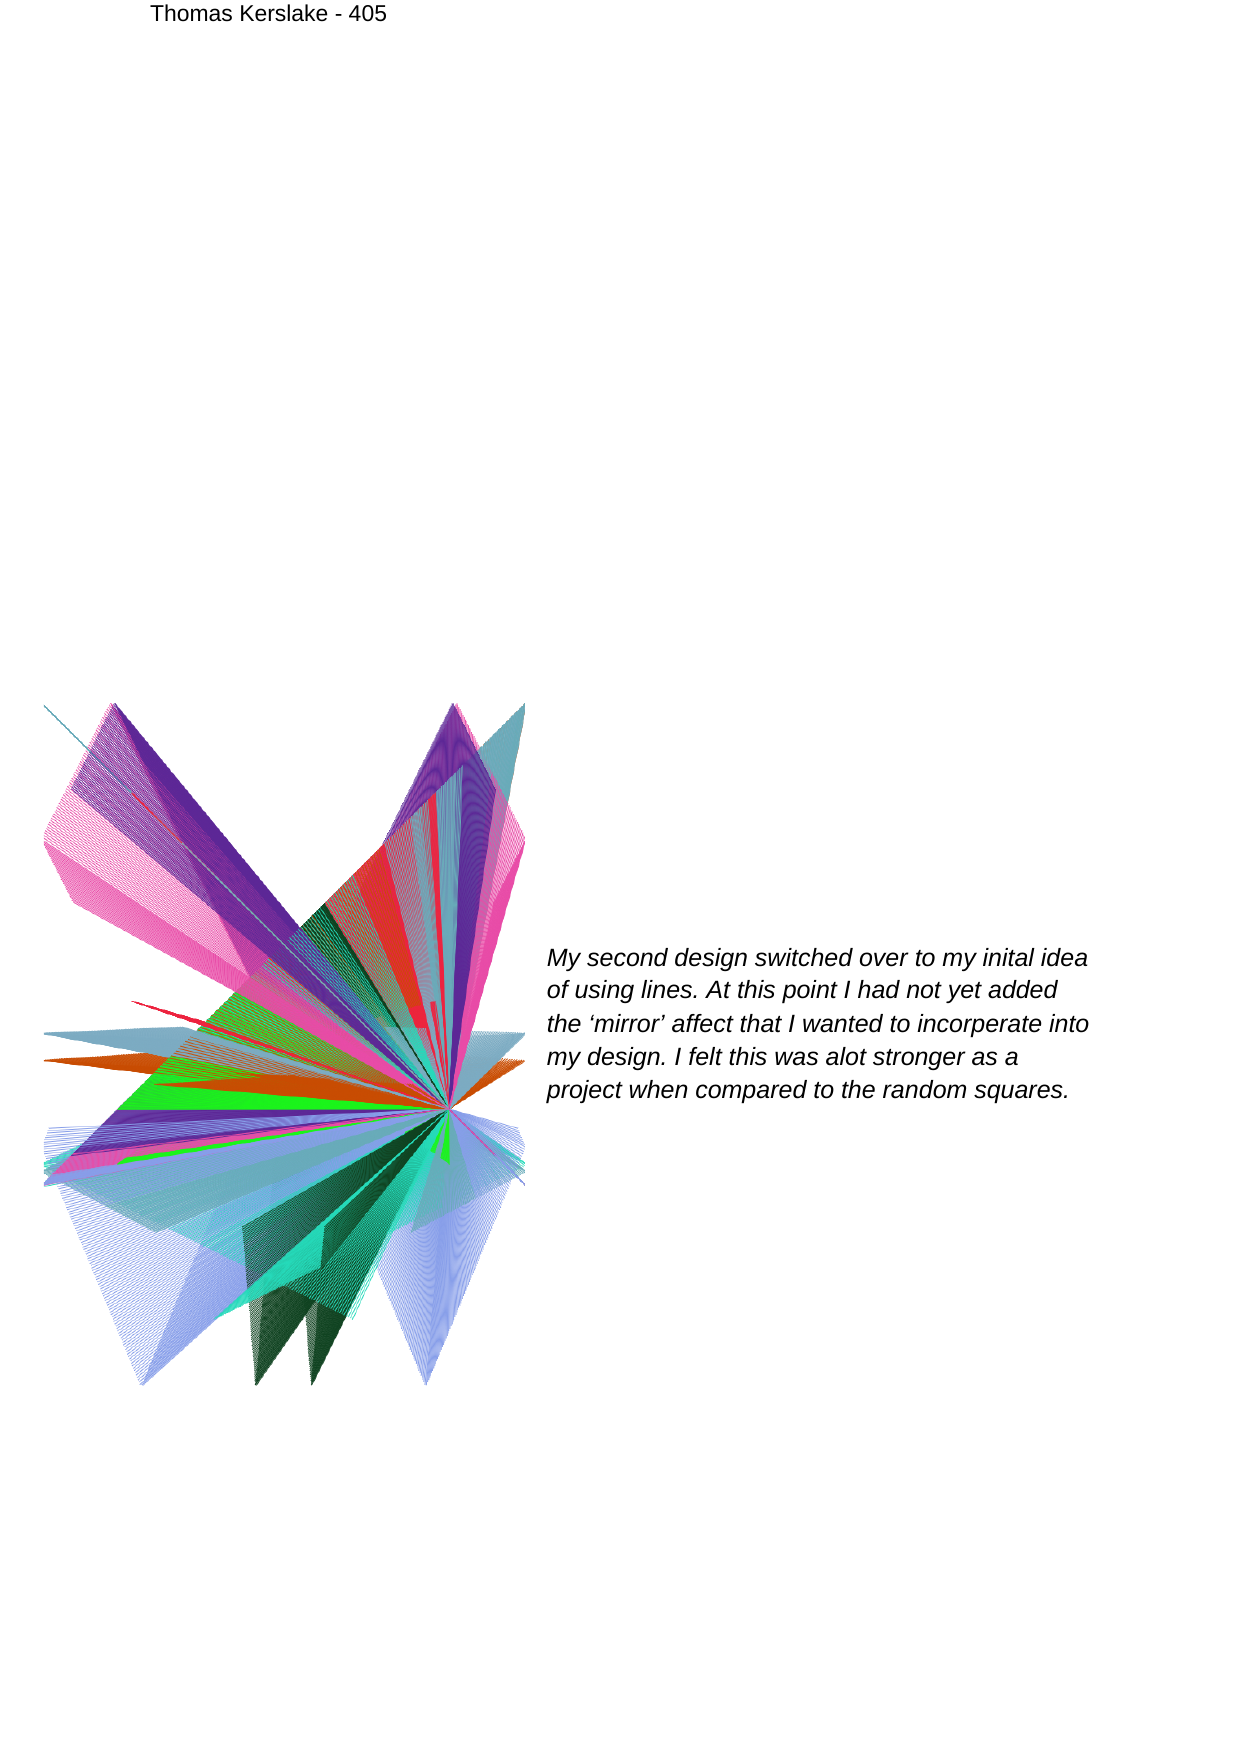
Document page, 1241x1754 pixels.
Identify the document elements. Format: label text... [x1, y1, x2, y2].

picture [43, 703, 528, 1390]
text My second design switched over to my inital idea of using lines. At this point I had not yet added the ‘mirror’ affect that I wanted to incorperate into my design. I felt this was alot stronger as a project when compared to the random squares. [528, 942, 1090, 1103]
